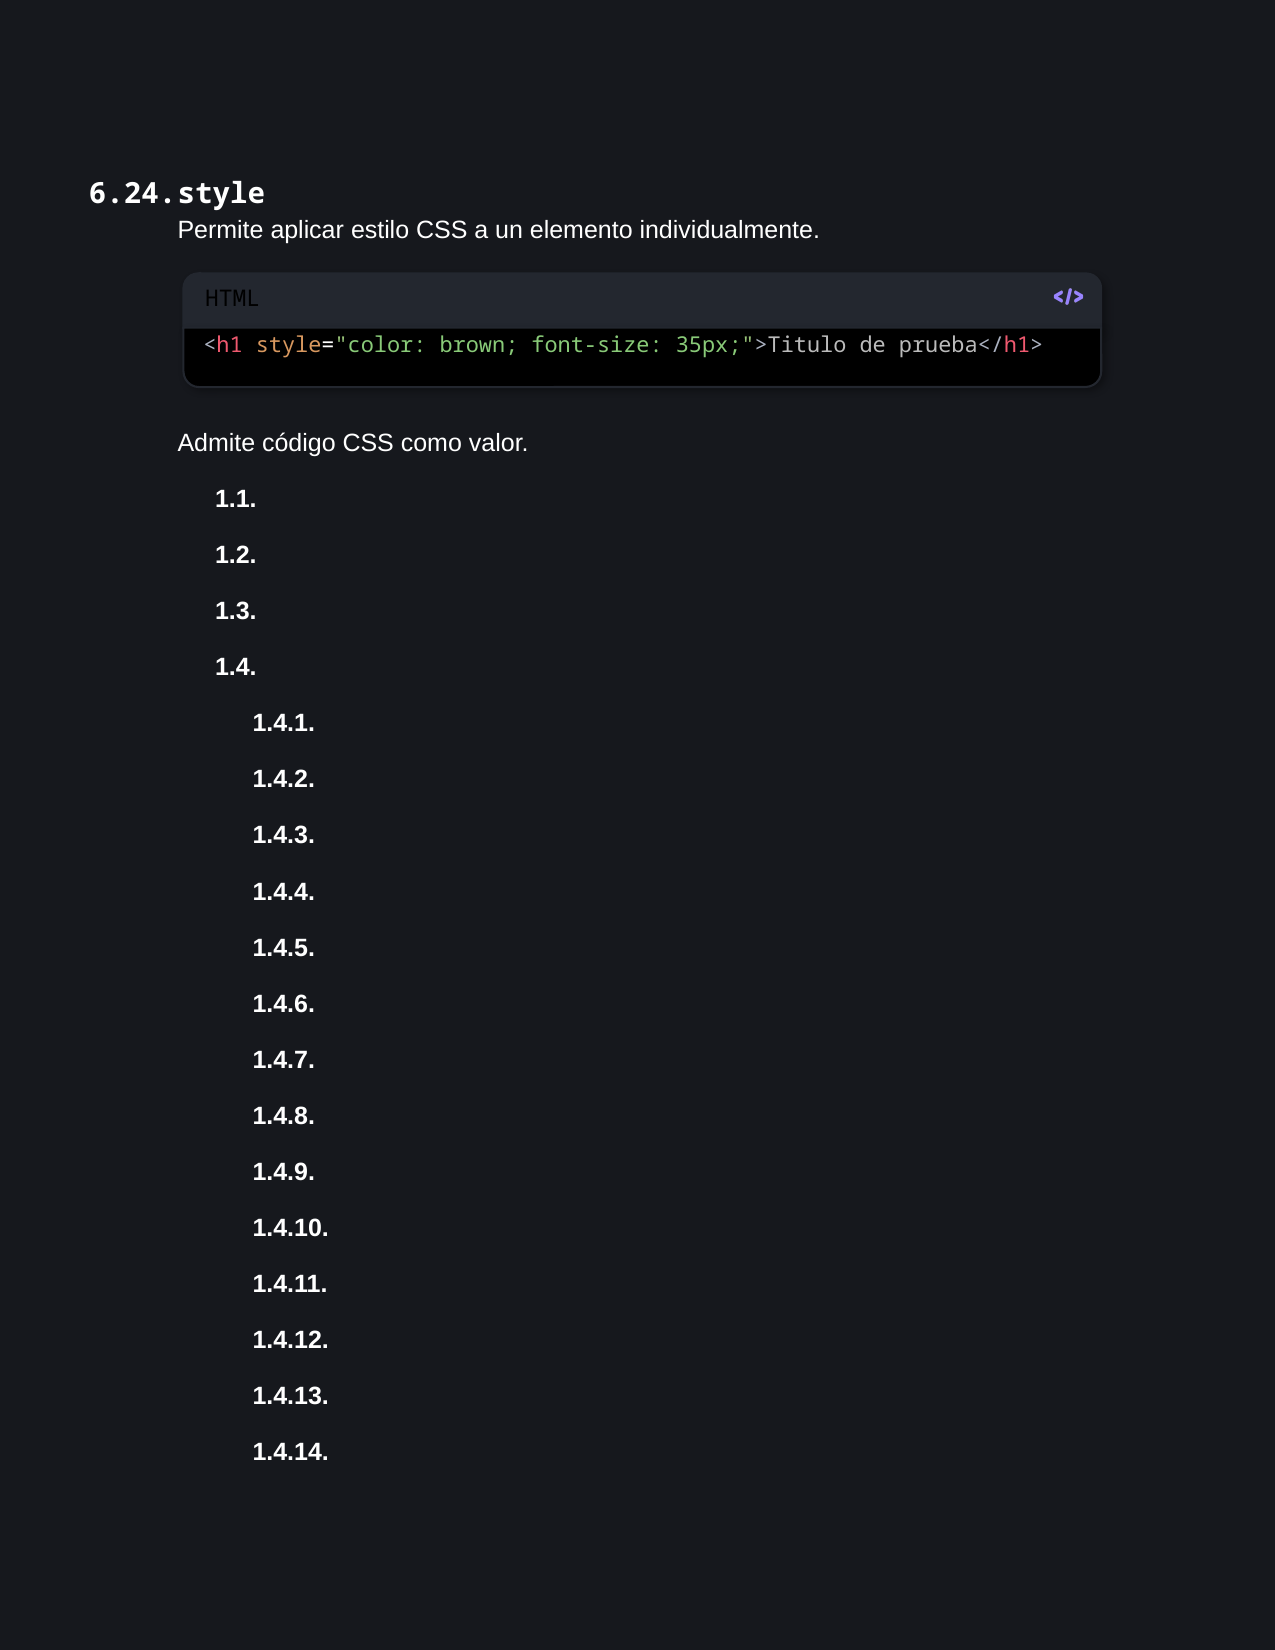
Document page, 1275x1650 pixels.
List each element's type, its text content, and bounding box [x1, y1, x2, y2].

subtitle style [88, 173, 1098, 212]
picture [1053, 281, 1084, 312]
text Admite código CSS como valor. [177, 428, 1098, 457]
text Permite aplicar estilo CSS a un elemento individualmente. [177, 215, 1098, 244]
